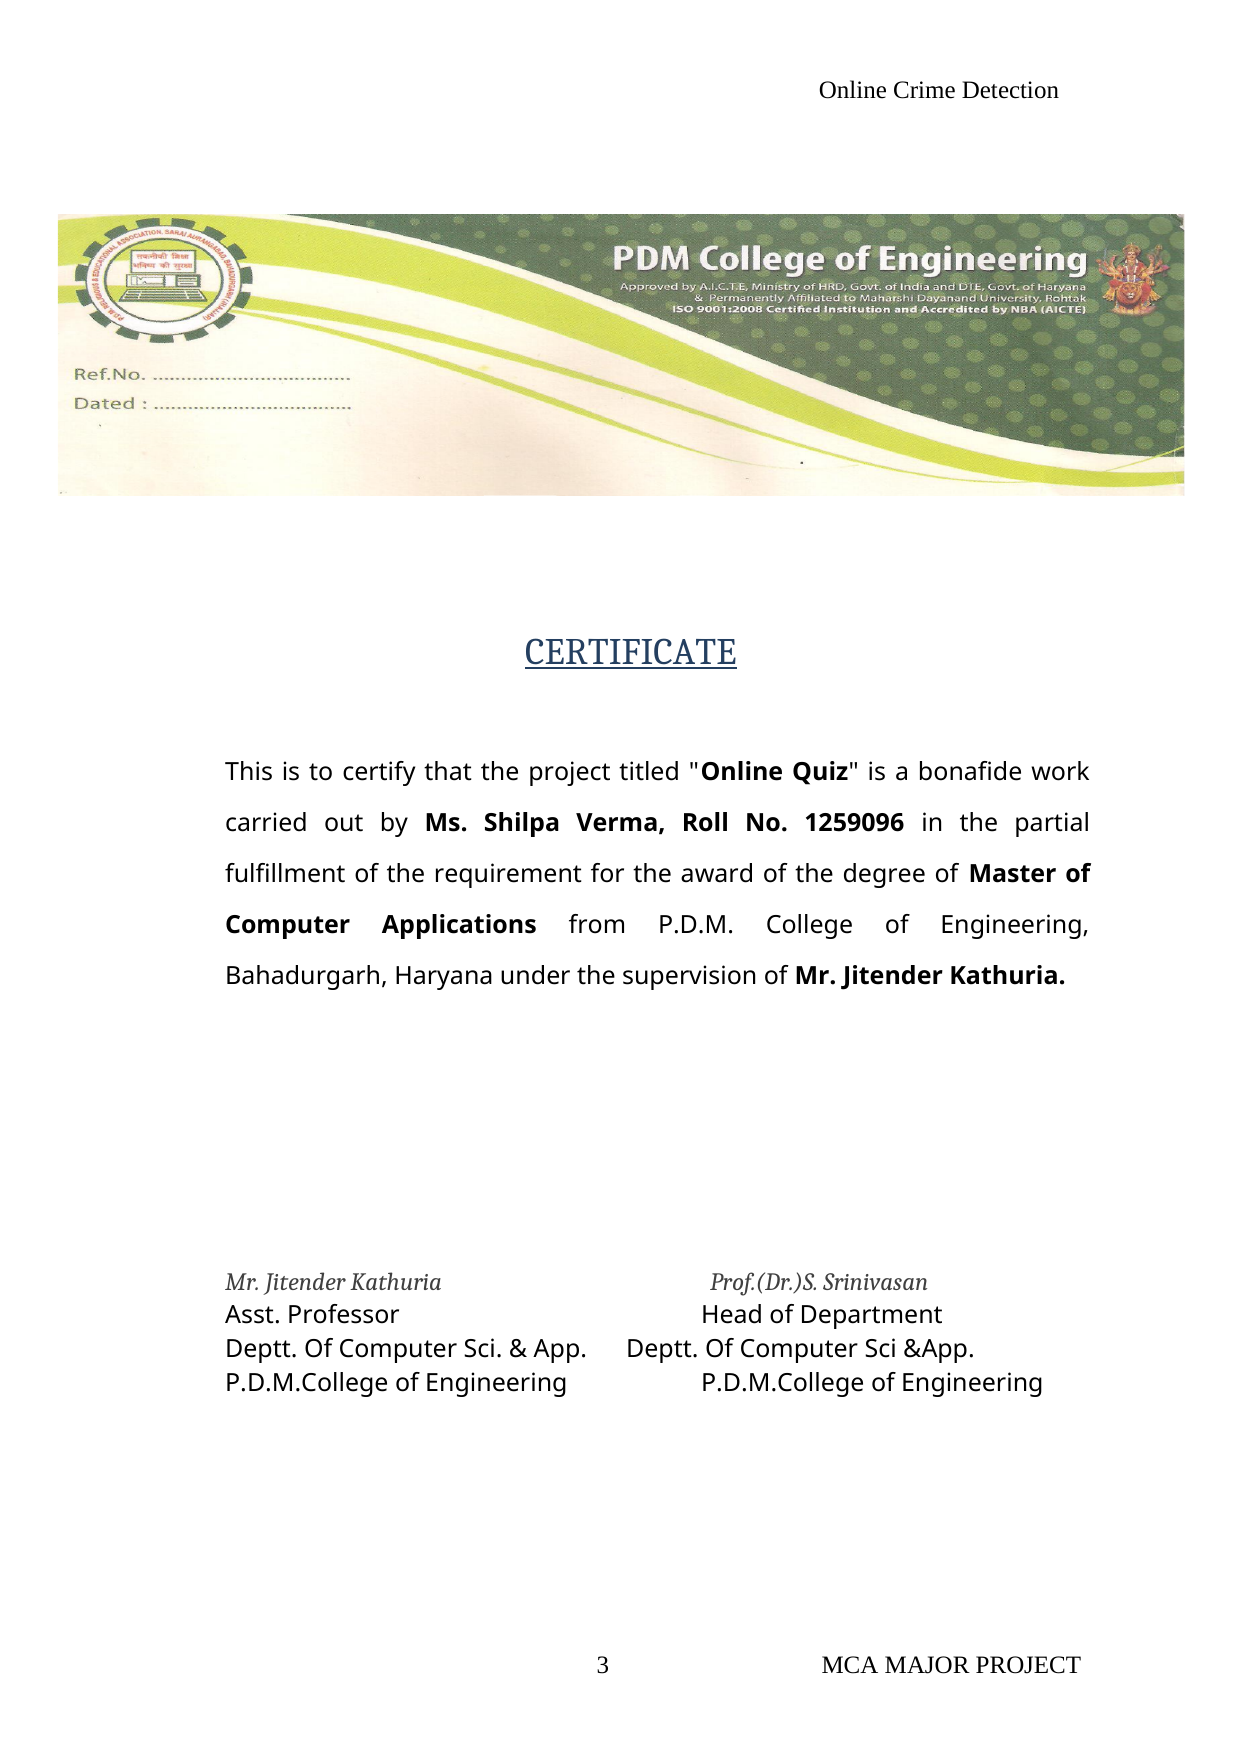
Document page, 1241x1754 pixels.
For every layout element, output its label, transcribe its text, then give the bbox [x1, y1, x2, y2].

picture [57, 214, 1185, 496]
text Deptt. Of Computer Sci. & App. Deptt. Of Computer Sci &App. [225, 1331, 1090, 1365]
subtitle CERTIFICATE [450, 631, 1090, 674]
text Asst. Professor Head of Department [225, 1297, 1090, 1331]
text This is to certify that the project titled "Online Quiz" is a bonafide work carried out by Ms. Shilpa Verma, Roll No. 1259096 in the partial fulfillment of the requirement for the award of the degree of Master of Computer Applications from P.D.M. College of Engineering, Bahadurgarh, Haryana under the supervision of Mr. Jitender Kathuria. [225, 754, 1090, 992]
subtitle Mr. Jitender Kathuria Prof.(Dr.)S. Srinivasan [225, 1268, 1090, 1297]
text P.D.M.College of Engineering P.D.M.College of Engineering [225, 1365, 1090, 1399]
